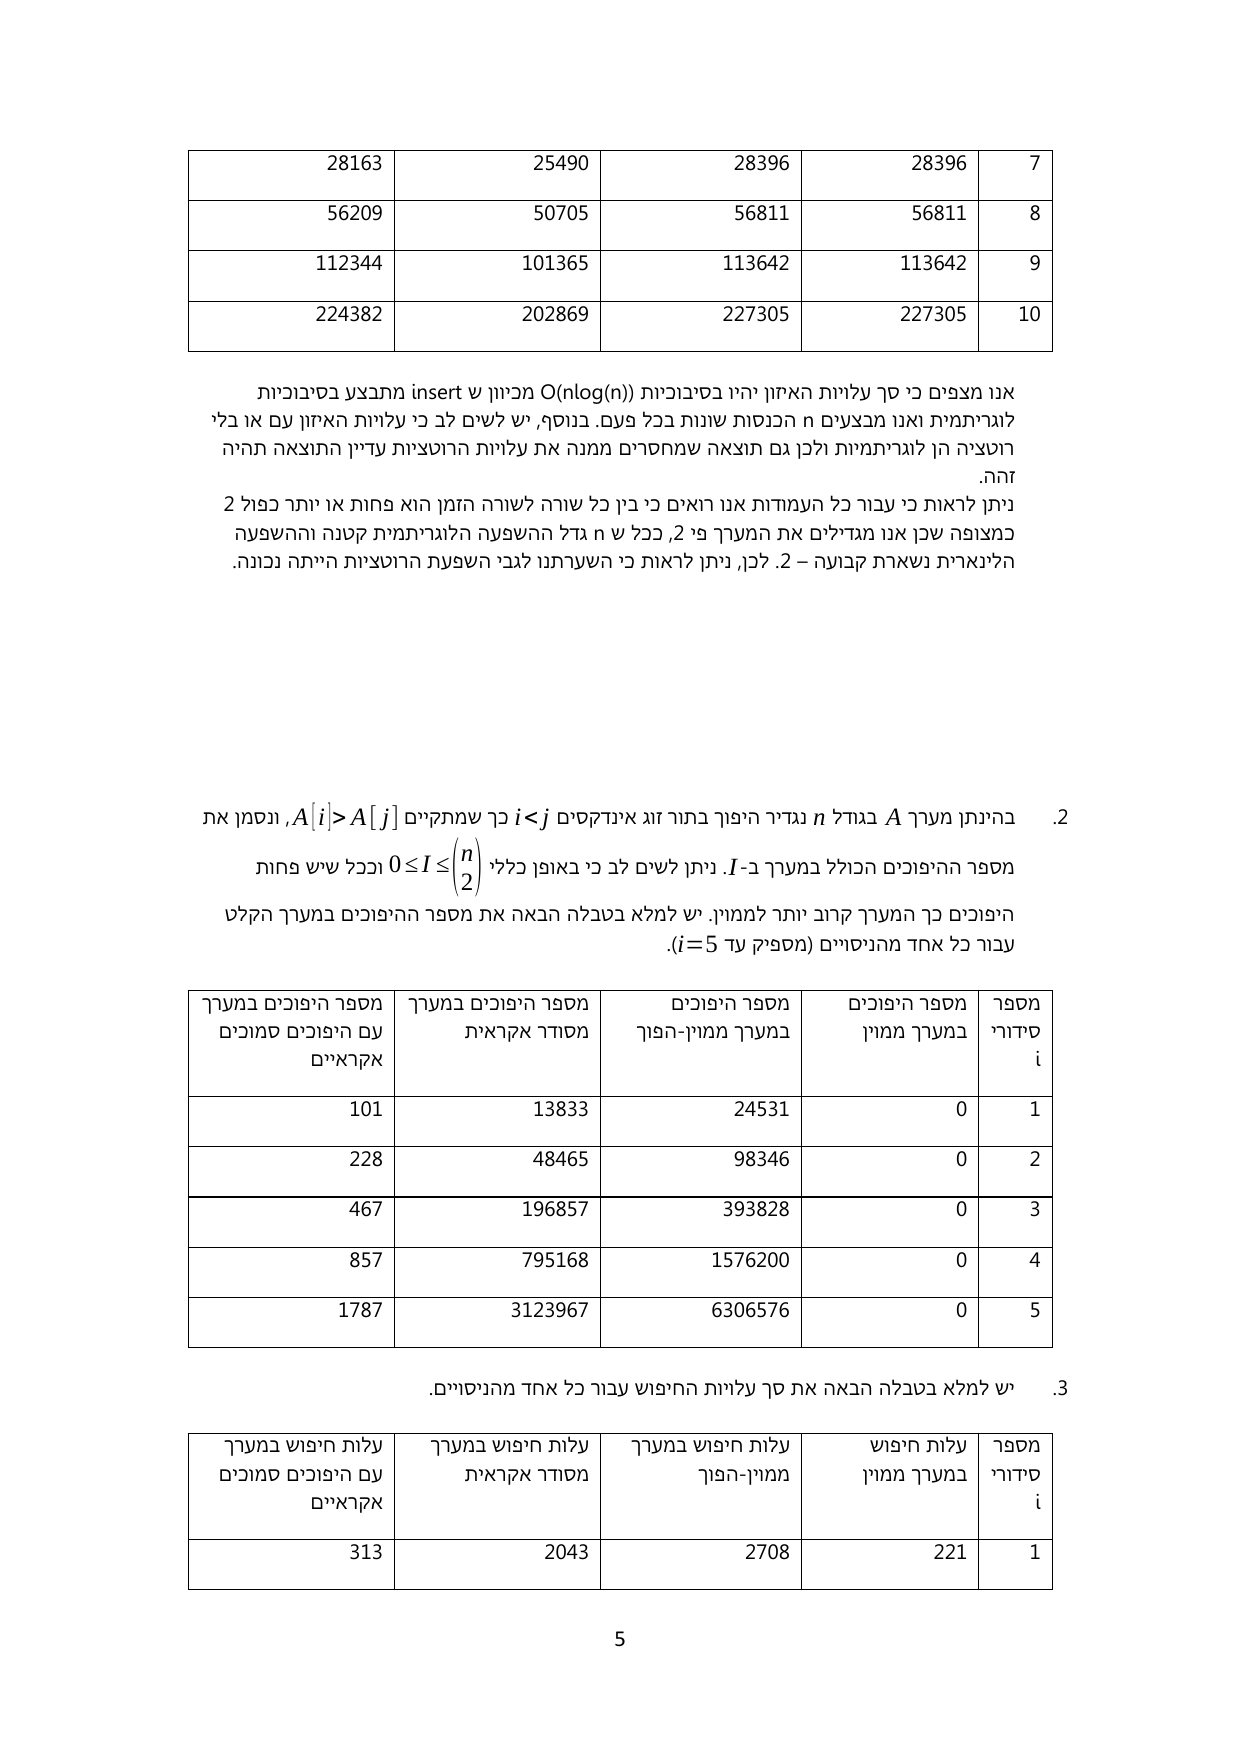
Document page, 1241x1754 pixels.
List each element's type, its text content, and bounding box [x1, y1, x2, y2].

table_cell 1 [979, 1097, 1052, 1146]
table_cell 2 [979, 1147, 1052, 1196]
table_header מספר היפוכים במערך ממוין [802, 991, 978, 1096]
table_header מספר היפוכים במערך ממוין-הפוך [601, 991, 801, 1096]
table_header עלות חיפוש במערך ממוין-הפוך [601, 1434, 801, 1539]
table_cell 113642 [802, 251, 978, 301]
table_cell 0 [802, 1298, 978, 1347]
table_cell 3 [979, 1198, 1052, 1247]
table_cell 202869 [395, 302, 600, 351]
table_cell 3123967 [395, 1298, 600, 1347]
table_cell 112344 [189, 251, 394, 301]
table_cell 50705 [395, 201, 600, 250]
table_cell 467 [189, 1198, 394, 1247]
table_cell 5 [979, 1298, 1052, 1347]
table_header מספר היפוכים במערך עם היפוכים סמוכים אקראיים [189, 991, 394, 1096]
table_header מספר היפוכים במערך מסודר אקראית [395, 991, 600, 1096]
table_cell 24531 [601, 1097, 801, 1146]
table_cell 227305 [802, 302, 978, 351]
table_cell 13833 [395, 1097, 600, 1146]
table_cell 196857 [395, 1198, 600, 1247]
table_cell 0 [802, 1198, 978, 1247]
table_cell 98346 [601, 1147, 801, 1196]
text אנו מצפים כי סך עלויות האיזון יהיו בסיבוכיות O(nlog(n)) מכיוון ש insert מתבצע בסיבוכיות לוגריתמית ואנו מבצעים n הכנסות שונות בכל פעם. בנוסף, יש לשים לב כי עלויות האיזון עם או בלי רוטציה הן לוגריתמיות ולכן גם תוצאה שמחסרים ממנה את עלויות הרוטציות עדיין התוצאה תהיה זהה. [187, 380, 1015, 489]
table_cell 101365 [395, 251, 600, 301]
table_cell 1576200 [601, 1248, 801, 1297]
table_cell 795168 [395, 1248, 600, 1297]
table_cell 101 [189, 1097, 394, 1146]
table_cell 48465 [395, 1147, 600, 1196]
table_header מספר סידורי i [979, 991, 1052, 1096]
table_cell 0 [802, 1097, 978, 1146]
table_cell 2043 [395, 1540, 600, 1589]
table_cell 227305 [601, 302, 801, 351]
table_cell 56209 [189, 201, 394, 250]
table_cell 857 [189, 1248, 394, 1297]
table_cell 2708 [601, 1540, 801, 1589]
table_header עלות חיפוש במערך עם היפוכים סמוכים אקראיים [189, 1434, 394, 1539]
table_cell 228 [189, 1147, 394, 1196]
table_header מספר סידורי i [979, 1434, 1052, 1539]
table_cell 313 [189, 1540, 394, 1589]
table_cell 9 [979, 251, 1052, 301]
table_cell 6306576 [601, 1298, 801, 1347]
table_cell 10 [979, 302, 1052, 351]
text ניתן לראות כי עבור כל העמודות אנו רואים כי בין כל שורה לשורה הזמן הוא פחות או יותר כפול 2 כמצופה שכן אנו מגדילים את המערך פי 2, ככל ש n גדל ההשפעה הלוגריתמית קטנה וההשפעה הלינארית נשארת קבועה – 2. לכן, ניתן לראות כי השערתנו לגבי השפעת הרוטציות הייתה נכונה. [187, 492, 1015, 573]
table_cell 1787 [189, 1298, 394, 1347]
table_cell 221 [802, 1540, 978, 1589]
table_cell 4 [979, 1248, 1052, 1297]
table_cell 28396 [802, 151, 978, 200]
table_cell 113642 [601, 251, 801, 301]
table_cell 0 [802, 1248, 978, 1297]
table_header עלות חיפוש במערך מסודר אקראית [395, 1434, 600, 1539]
table_cell 25490 [395, 151, 600, 200]
table_cell 1 [979, 1540, 1052, 1589]
list יש למלא בטבלה הבאה את סך עלויות החיפוש עבור כל אחד מהניסויים. [187, 1376, 1053, 1401]
list בהינתן מערך בגודל נגדיר היפוך בתור זוג אינדקסים כך שמתקיים , ונסמן את מספר ההיפוכים הכולל במערך ב-. ניתן לשים לב כי באופן כללי וככל שיש פחות היפוכים כך המערך קרוב יותר לממוין. יש למלא בטבלה הבאה את מספר ההיפוכים במערך הקלט עבור כל אחד מהניסויים (מספיק עד ). [187, 802, 1053, 958]
table_cell 7 [979, 151, 1052, 200]
table_cell 28396 [601, 151, 801, 200]
table_cell 56811 [802, 201, 978, 250]
table_cell 28163 [189, 151, 394, 200]
table_cell 0 [802, 1147, 978, 1196]
table_cell 393828 [601, 1198, 801, 1247]
table_header עלות חיפוש במערך ממוין [802, 1434, 978, 1539]
table_cell 56811 [601, 201, 801, 250]
table_cell 8 [979, 201, 1052, 250]
table_cell 224382 [189, 302, 394, 351]
